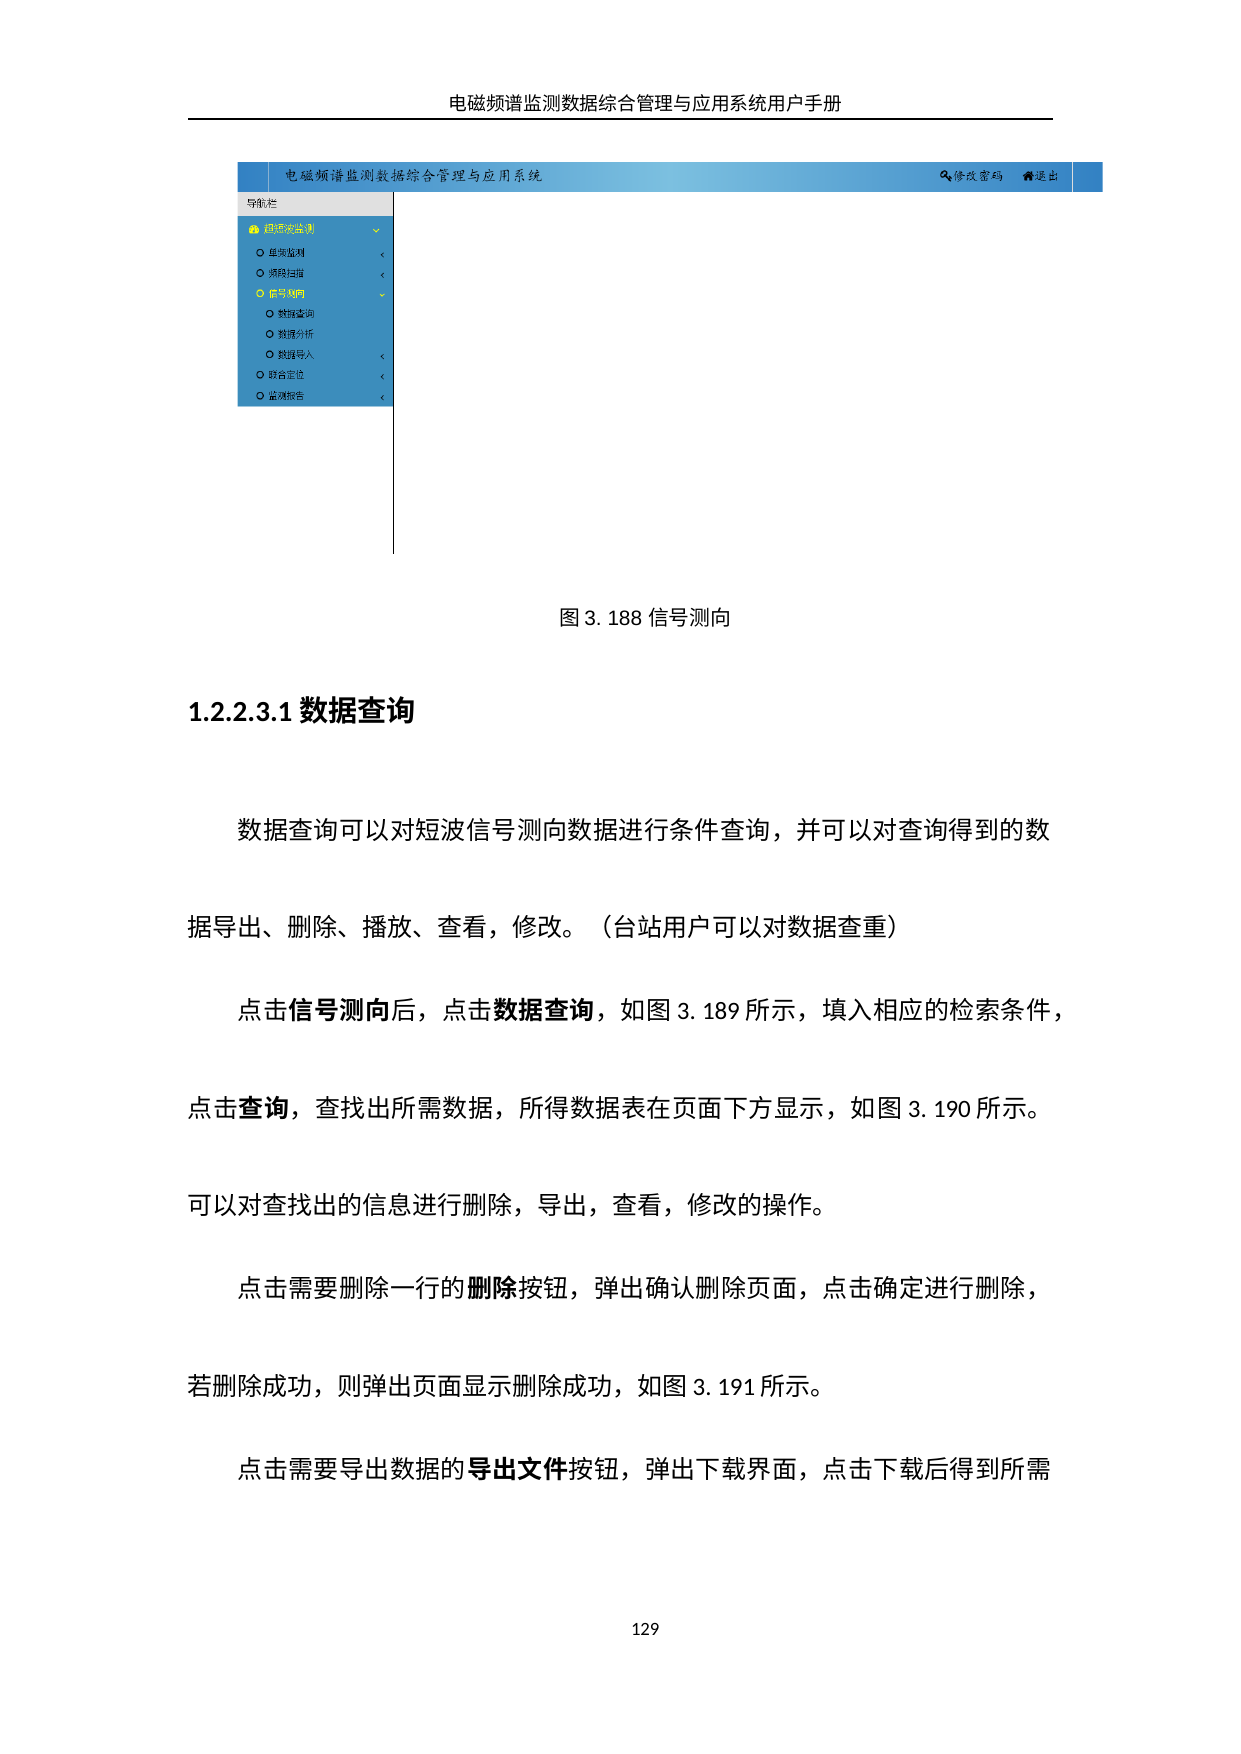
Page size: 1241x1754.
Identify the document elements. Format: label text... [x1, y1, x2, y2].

text 点击信号测向后，点击数据查询，如图3. 189所示，填入相应的检索条件，点击查询，查找出所需数据，所得数据表在页面下方显示，如图3. 190所示。可以对查找出的信息进行删除，导出，查看，修改的操作。 [187, 976, 1053, 1236]
text 点击需要删除一行的删除按钮，弹出确认删除页面，点击确定进行删除，若删除成功，则弹出页面显示删除成功，如图3. 191所示。 [187, 1254, 1053, 1417]
picture [237, 162, 1103, 554]
text 图3. 188 信号测向 [187, 600, 1053, 632]
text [187, 1435, 1053, 1500]
subtitle 1.2.2.3.1 数据查询 [187, 676, 1053, 741]
text 数据查询可以对短波信号测向数据进行条件查询，并可以对查询得到的数据导出、删除、播放、查看，修改。（台站用户可以对数据查重） [187, 796, 1053, 958]
